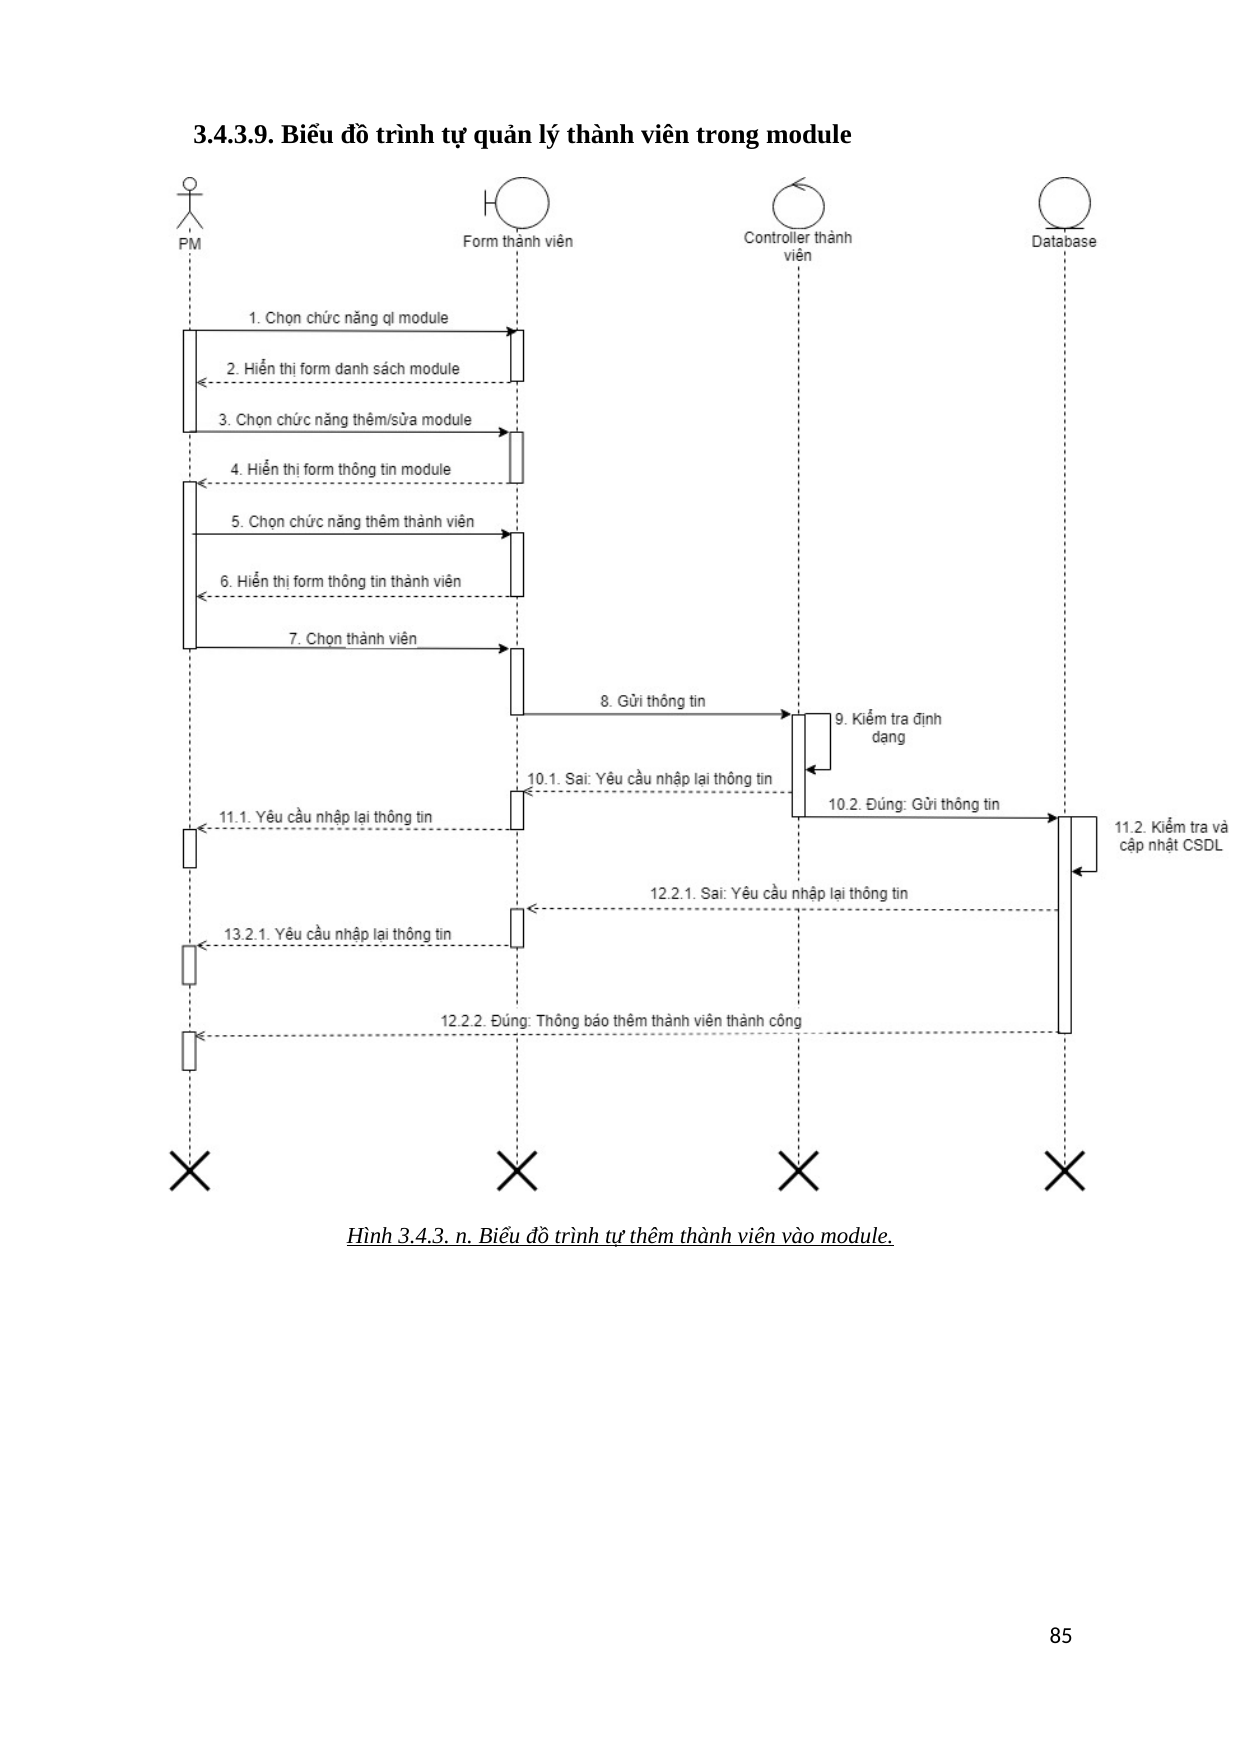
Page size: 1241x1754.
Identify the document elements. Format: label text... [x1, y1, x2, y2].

subtitle 3.4.3.9. Biểu đồ trình tự quản lý thành viên trong module [118, 118, 1122, 149]
picture [118, 177, 1235, 1192]
text Hình 3.4.3. n. Biểu đồ trình tự thêm thành viên vào module. [118, 1222, 1122, 1249]
